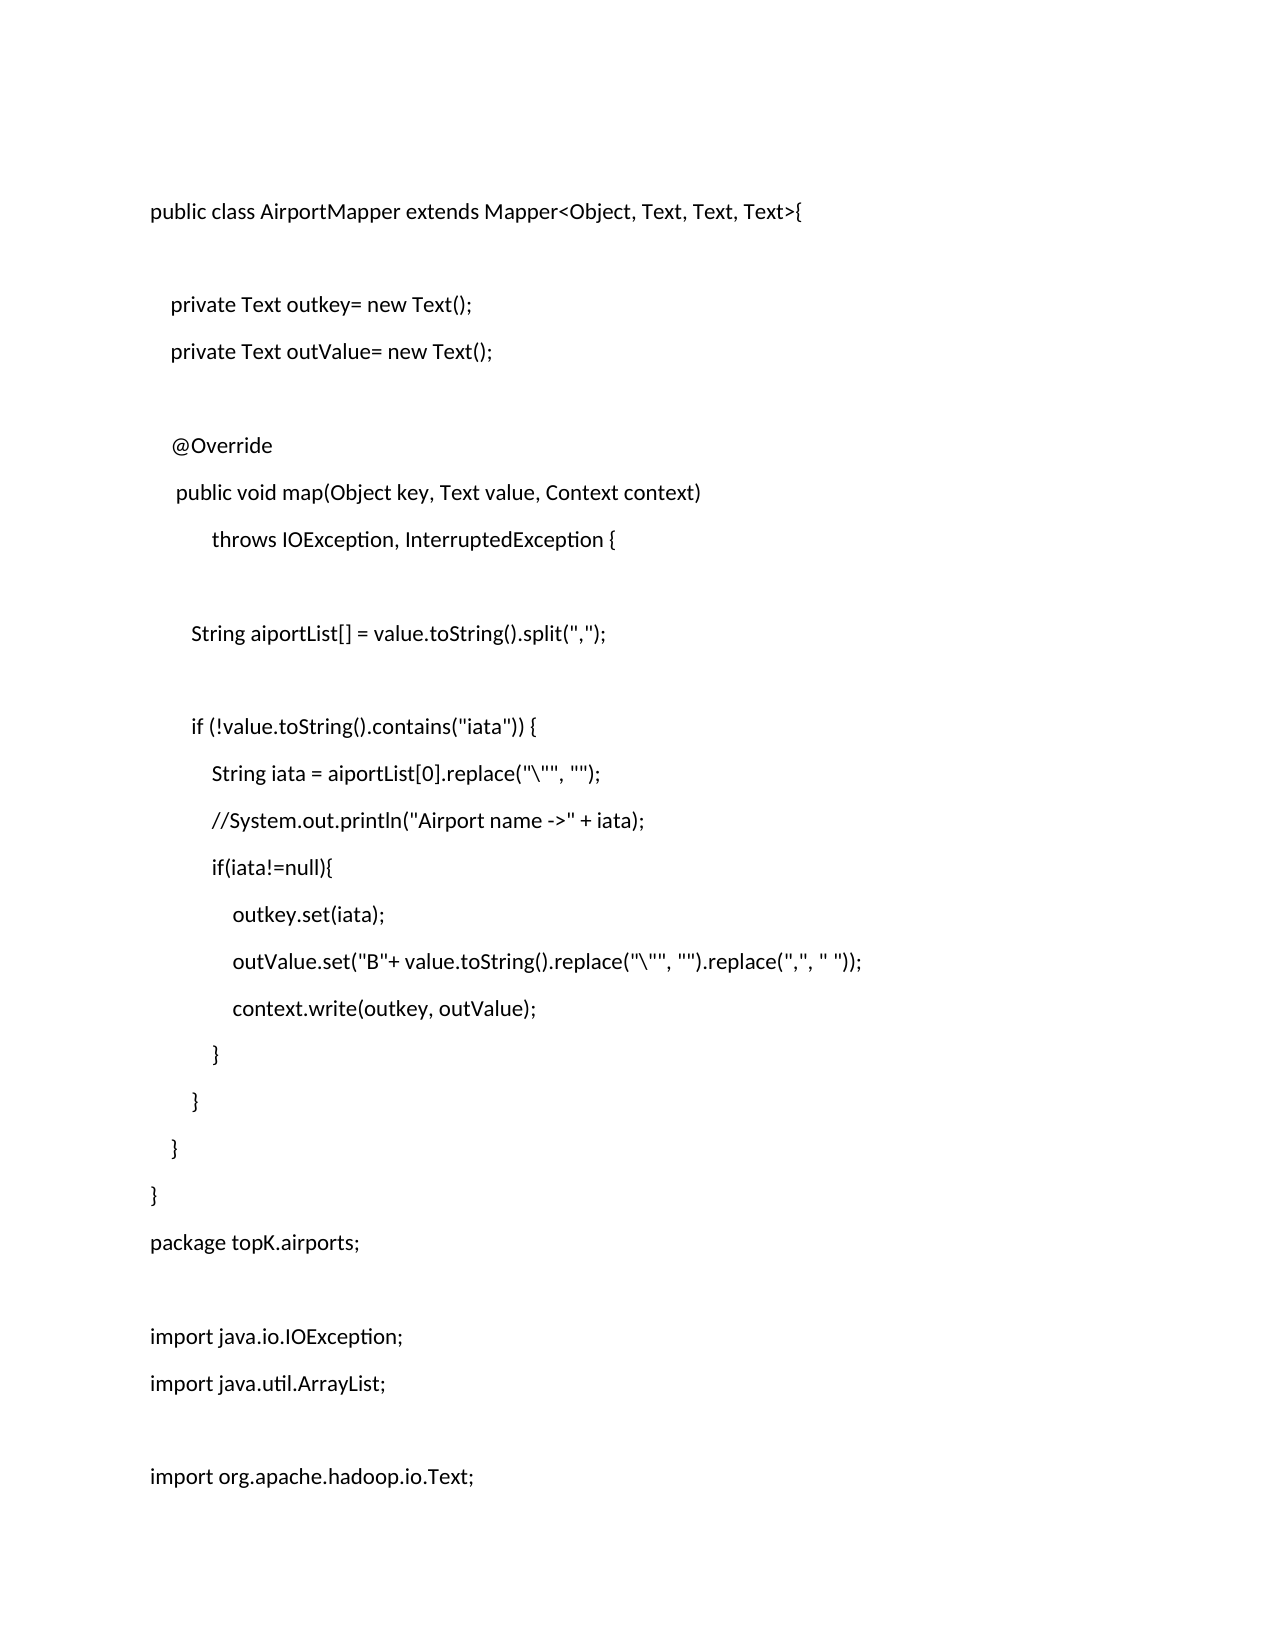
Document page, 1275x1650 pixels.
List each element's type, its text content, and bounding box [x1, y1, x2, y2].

text private Text outValue= new Text(); [150, 337, 1125, 366]
text import org.apache.hadoop.io.Text; [150, 1462, 1125, 1491]
text outkey.set(iata); [150, 900, 1125, 928]
text public void map(Object key, Text value, Context context) [150, 478, 1125, 506]
text import java.util.ArrayList; [150, 1369, 1125, 1397]
text import java.io.IOException; [150, 1322, 1125, 1350]
text public class AirportMapper extends Mapper<Object, Text, Text, Text>{ [150, 197, 1125, 225]
text } [150, 1087, 1125, 1116]
text } [150, 1181, 1125, 1209]
text } [150, 1041, 1125, 1069]
text String iata = aiportList[0].replace("\"", ""); [150, 759, 1125, 787]
text //System.out.println("Airport name ->" + iata); [150, 806, 1125, 834]
text if (!value.toString().contains("iata")) { [150, 712, 1125, 741]
text private Text outkey= new Text(); [150, 291, 1125, 319]
text outValue.set("B"+ value.toString().replace("\"", "").replace(",", " ")); [150, 947, 1125, 975]
text @Override [150, 431, 1125, 459]
text } [150, 1134, 1125, 1162]
text throws IOException, InterruptedException { [150, 525, 1125, 553]
text String aiportList[] = value.toString().split(","); [150, 619, 1125, 647]
text context.write(outkey, outValue); [150, 994, 1125, 1022]
text package topK.airports; [150, 1228, 1125, 1256]
text if(iata!=null){ [150, 853, 1125, 881]
